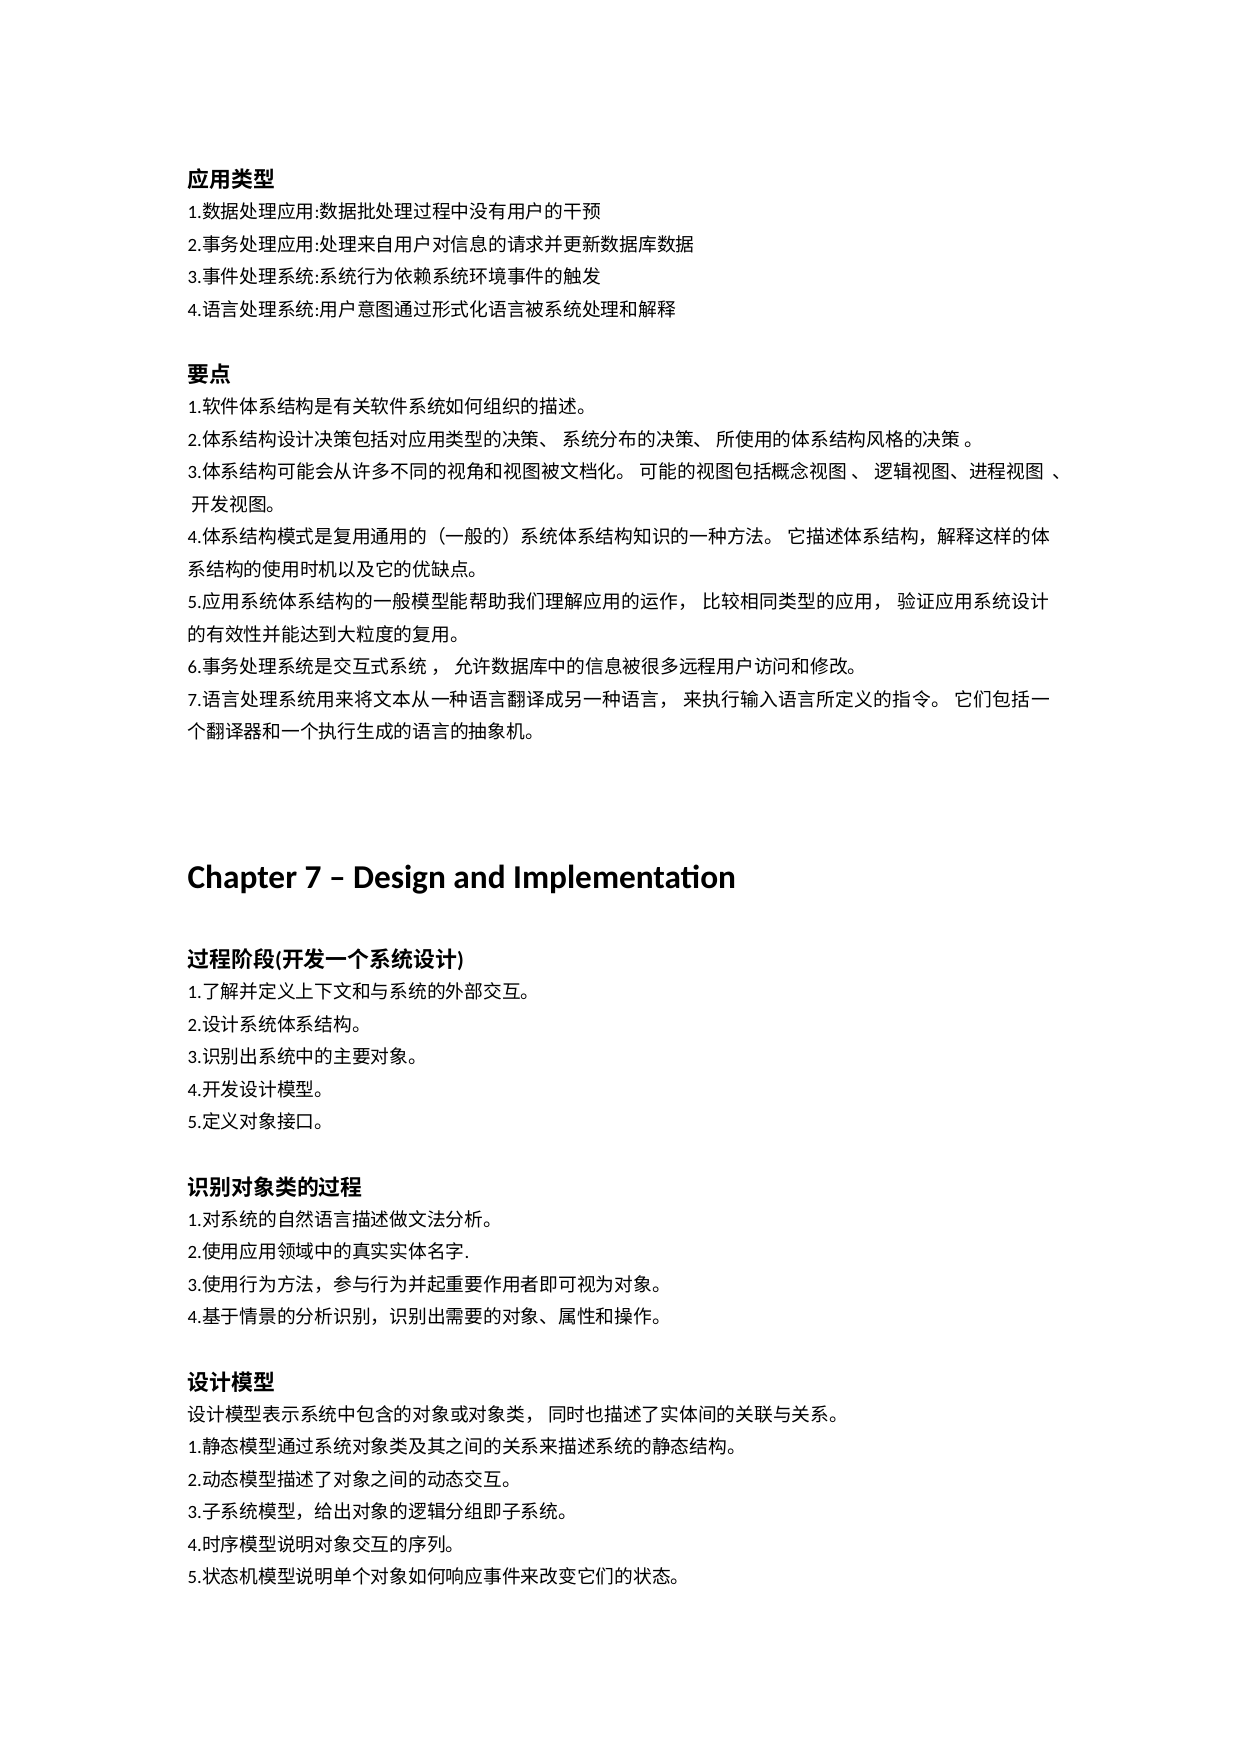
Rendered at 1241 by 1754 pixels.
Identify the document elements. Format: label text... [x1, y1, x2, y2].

text 2.体系结构设计决策包括对应用类型的决策、 系统分布的决策、 所使用的体系结构风格的决策 。 [187, 422, 1053, 454]
text 4.体系结构模式是复用通用的（一般的）系统体系结构知识的一种方法。 它描述体系结构，解释这样的体系结构的使用时机以及它的优缺点。 [187, 519, 1053, 584]
text 3.事件处理系统:系统行为依赖系统环境事件的触发 [187, 259, 1053, 292]
text 4.基于情景的分析识别，识别出需要的对象、属性和操作。 [187, 1299, 1053, 1332]
text 1.软件体系结构是有关软件系统如何组织的描述。 [187, 389, 1053, 422]
text 2.设计系统体系结构。 [187, 1007, 1053, 1039]
text 设计模型 [187, 1364, 1053, 1397]
text 过程阶段(开发一个系统设计) [187, 942, 1053, 974]
text 5.应用系统体系结构的一般模型能帮助我们理解应用的运作， 比较相同类型的应用， 验证应用系统设计的有效性并能达到大粒度的复用。 [187, 584, 1053, 649]
text 3.体系结构可能会从许多不同的视角和视图被文档化。 可能的视图包括概念视图 、 逻辑视图、进程视图 、 开发视图。 [187, 454, 1053, 519]
text 1.数据处理应用:数据批处理过程中没有用户的干预 [187, 194, 1053, 227]
text Chapter 7 – Design and Implementation [187, 844, 1053, 909]
text 3.使用行为方法，参与行为并起重要作用者即可视为对象。 [187, 1267, 1053, 1299]
text 4.时序模型说明对象交互的序列。 [187, 1527, 1053, 1559]
text 1.静态模型通过系统对象类及其之间的关系来描述系统的静态结构。 [187, 1429, 1053, 1462]
text 1.了解并定义上下文和与系统的外部交互。 [187, 974, 1053, 1007]
text 设计模型表示系统中包含的对象或对象类， 同时也描述了实体间的关联与关系。 [187, 1397, 1053, 1429]
text 1.对系统的自然语言描述做文法分析。 [187, 1202, 1053, 1234]
text 应用类型 [187, 162, 1053, 194]
text 7.语言处理系统用来将文本从一种语言翻译成另一种语言， 来执行输入语言所定义的指令。 它们包括一个翻译器和一个执行生成的语言的抽象机。 [187, 682, 1053, 747]
text 2.动态模型描述了对象之间的动态交互。 [187, 1462, 1053, 1494]
text 5.状态机模型说明单个对象如何响应事件来改变它们的状态。 [187, 1559, 1053, 1592]
text 5.定义对象接口。 [187, 1104, 1053, 1137]
text 3.识别出系统中的主要对象。 [187, 1039, 1053, 1072]
text 4.语言处理系统:用户意图通过形式化语言被系统处理和解释 [187, 292, 1053, 324]
text 要点 [187, 357, 1053, 389]
text 4.开发设计模型。 [187, 1072, 1053, 1104]
text 6.事务处理系统是交互式系统 ， 允许数据库中的信息被很多远程用户访问和修改。 [187, 649, 1053, 682]
text 识别对象类的过程 [187, 1169, 1053, 1202]
text 2.使用应用领域中的真实实体名字. [187, 1234, 1053, 1267]
text 3.子系统模型，给出对象的逻辑分组即子系统。 [187, 1494, 1053, 1527]
text 2.事务处理应用:处理来自用户对信息的请求并更新数据库数据 [187, 227, 1053, 259]
